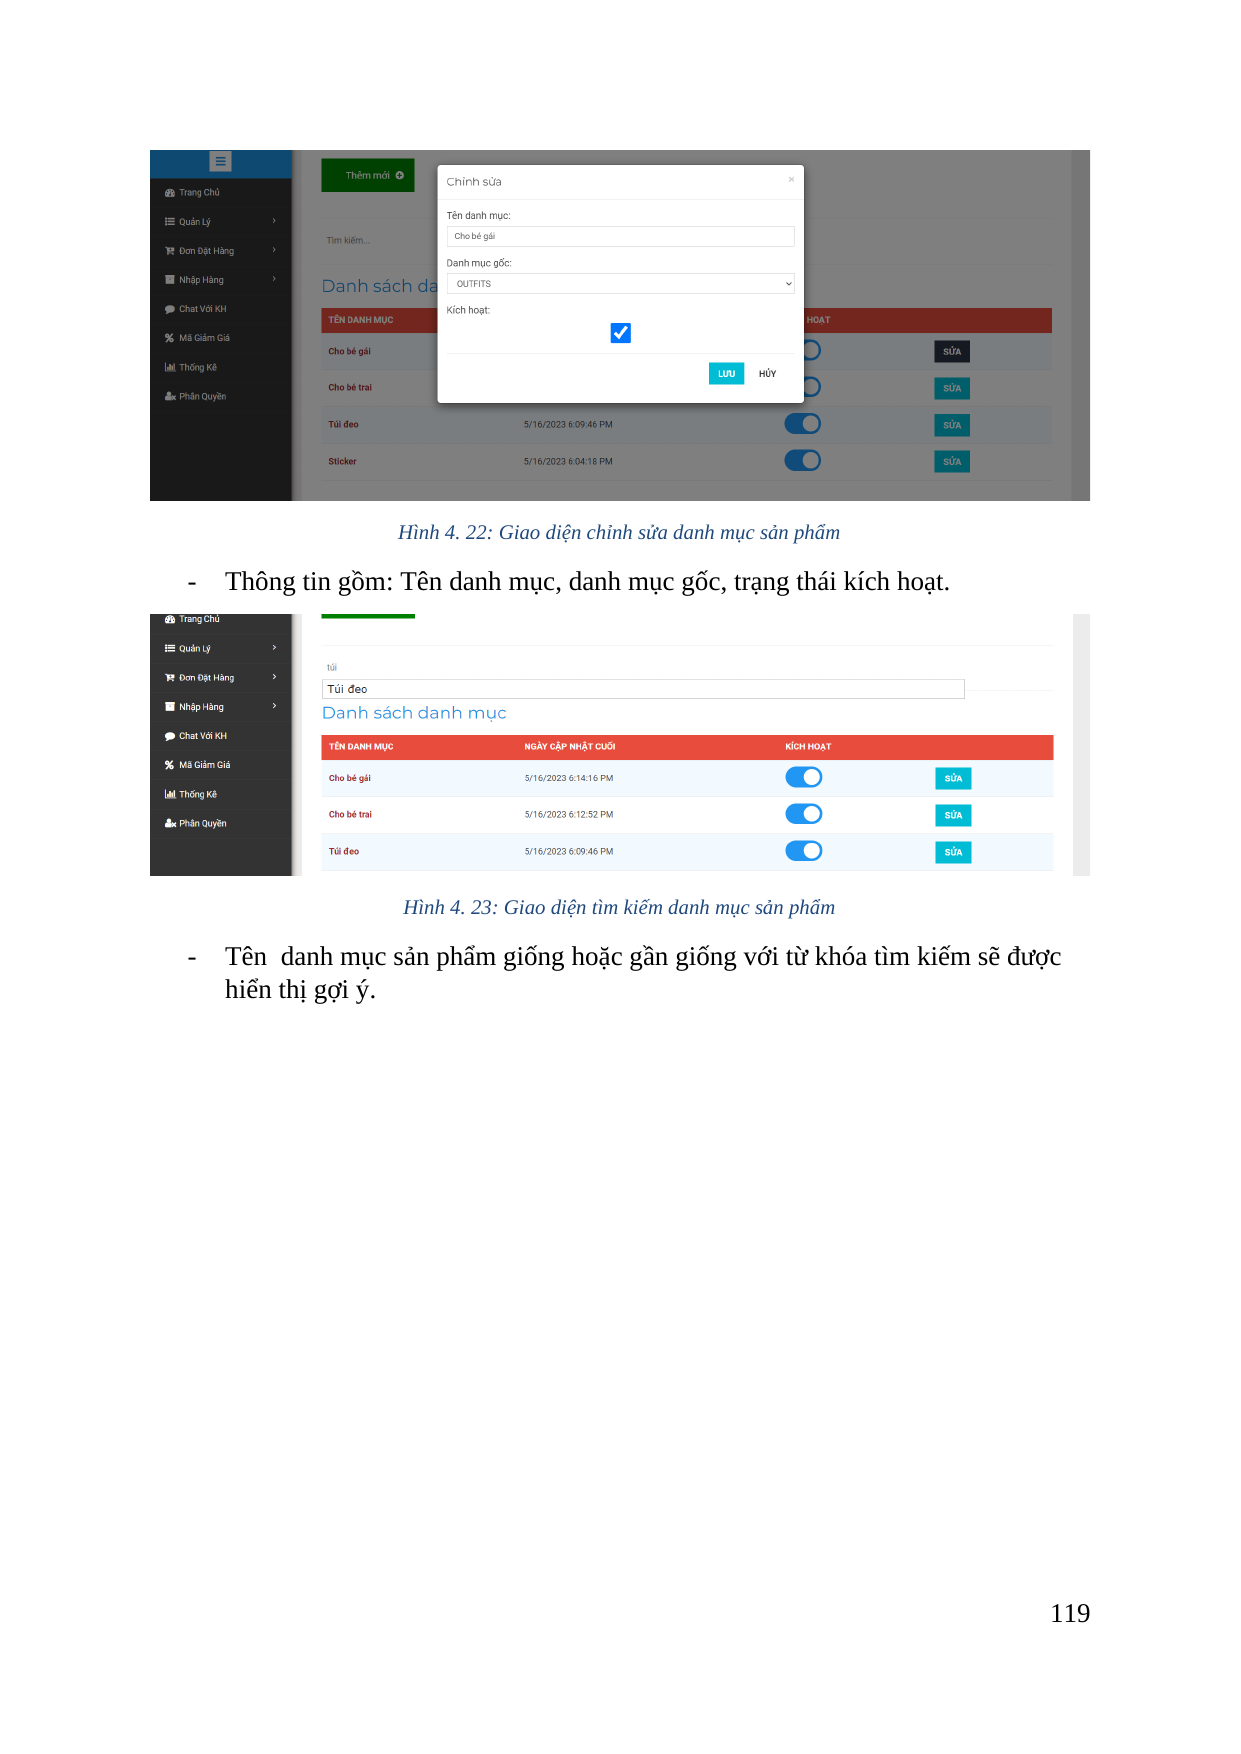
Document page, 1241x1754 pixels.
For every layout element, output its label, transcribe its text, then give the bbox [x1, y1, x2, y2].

list Thông tin gồm: Tên danh mục, danh mục gốc, trạng thái kích hoạt. [187, 564, 1090, 596]
picture [150, 614, 1091, 876]
text Hình 4. 22: Giao diện chỉnh sửa danh mục sản phẩm [150, 520, 1090, 544]
text Hình 4. 23: Giao diện tìm kiếm danh mục sản phẩm [150, 895, 1090, 919]
picture [150, 150, 1091, 501]
list Tên danh mục sản phẩm giống hoặc gần giống với từ khóa tìm kiếm sẽ được hiển thị gợi ý. [187, 940, 1090, 1004]
